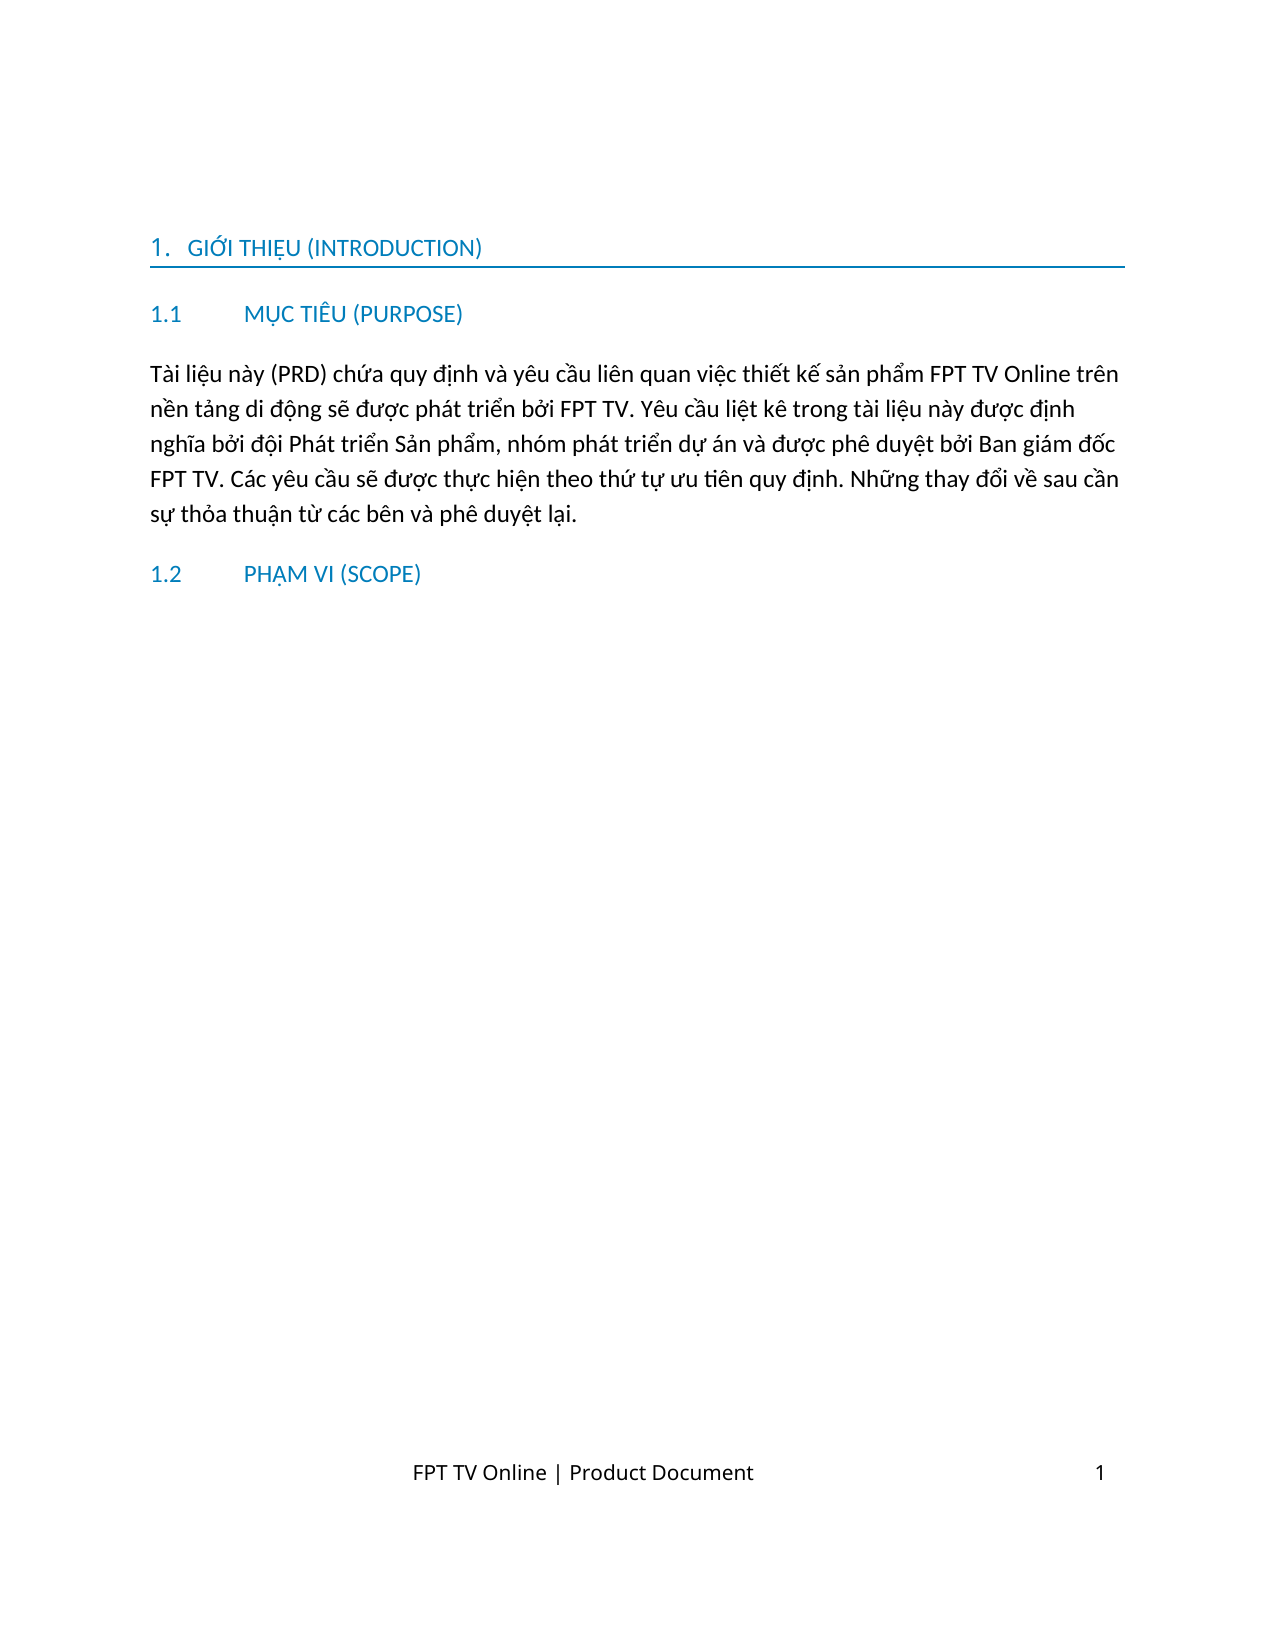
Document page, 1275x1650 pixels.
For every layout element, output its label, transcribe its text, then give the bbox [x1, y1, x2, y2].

subtitle GIỚI THIỆU (INTRODUCTION) [150, 230, 1125, 266]
subtitle PHẠM VI (SCOPE) [150, 558, 1125, 588]
subtitle MỤC TIÊU (PURPOSE) [150, 298, 1125, 328]
text Tài liệu này (PRD) chứa quy định và yêu cầu liên quan việc thiết kế sản phẩm FPT TV Online trên nền tảng di động sẽ được phát triển bởi FPT TV. Yêu cầu liệt kê trong tài liệu này được định nghĩa bởi đội Phát triển Sản phẩm, nhóm phát triển dự án và được phê duyệt bởi Ban giám đốc FPT TV. Các yêu cầu sẽ được thực hiện theo thứ tự ưu tiên quy định. Những thay đổi về sau cần sự thỏa thuận từ các bên và phê duyệt lại. [150, 358, 1125, 528]
